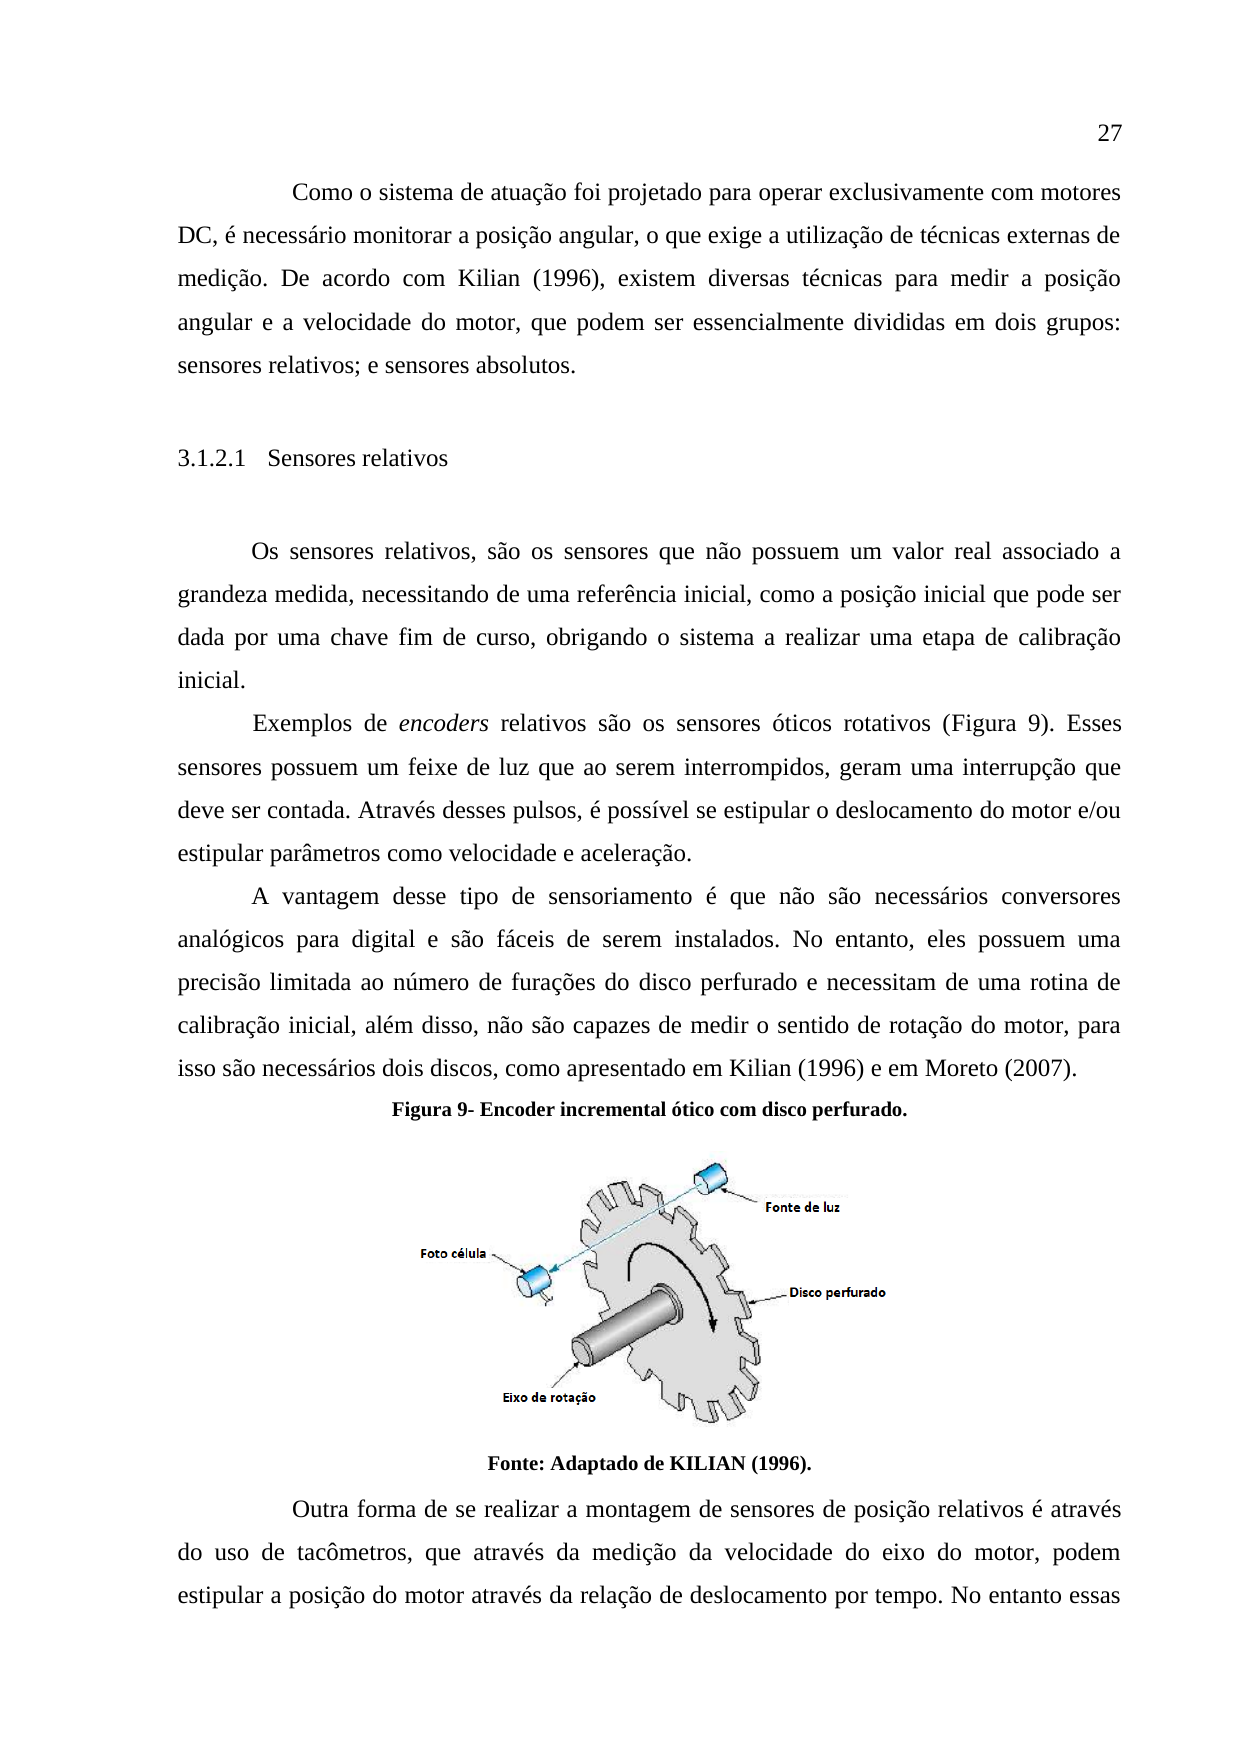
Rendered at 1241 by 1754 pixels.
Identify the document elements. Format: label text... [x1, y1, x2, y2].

subtitle Sensores relativos [177, 443, 1122, 472]
text Exemplos de encoders relativos são os sensores óticos rotativos (Figura 9). Esses sensores possuem um feixe de luz que ao serem interrompidos, geram uma interrupção que deve ser contada. Através desses pulsos, é possível se estipular o deslocamento do motor e/ou estipular parâmetros como velocidade e aceleração. [177, 708, 1122, 867]
text A vantagem desse tipo de sensoriamento é que não são necessários conversores analógicos para digital e são fáceis de serem instalados. No entanto, eles possuem uma precisão limitada ao número de furações do disco perfurado e necessitam de uma rotina de calibração inicial, além disso, não são capazes de medir o sentido de rotação do motor, para isso são necessários dois discos, como apresentado em Kilian (1996) e em Moreto (2007). [177, 881, 1122, 1082]
picture [386, 1139, 913, 1437]
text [177, 1494, 1122, 1609]
text Os sensores relativos, são os sensores que não possuem um valor real associado a grandeza medida, necessitando de uma referência inicial, como a posição inicial que pode ser dada por uma chave fim de curso, obrigando o sistema a realizar uma etapa de calibração inicial. [177, 536, 1122, 694]
text Como o sistema de atuação foi projetado para operar exclusivamente com motores DC, é necessário monitorar a posição angular, o que exige a utilização de técnicas externas de medição. De acordo com Kilian (1996), existem diversas técnicas para medir a posição angular e a velocidade do motor, que podem ser essencialmente divididas em dois grupos: sensores relativos; e sensores absolutos. [177, 177, 1122, 378]
text Fonte: Adaptado de KILIAN (1996). [177, 1451, 1122, 1475]
text Figura 9- Encoder incremental ótico com disco perfurado. [177, 1097, 1122, 1121]
